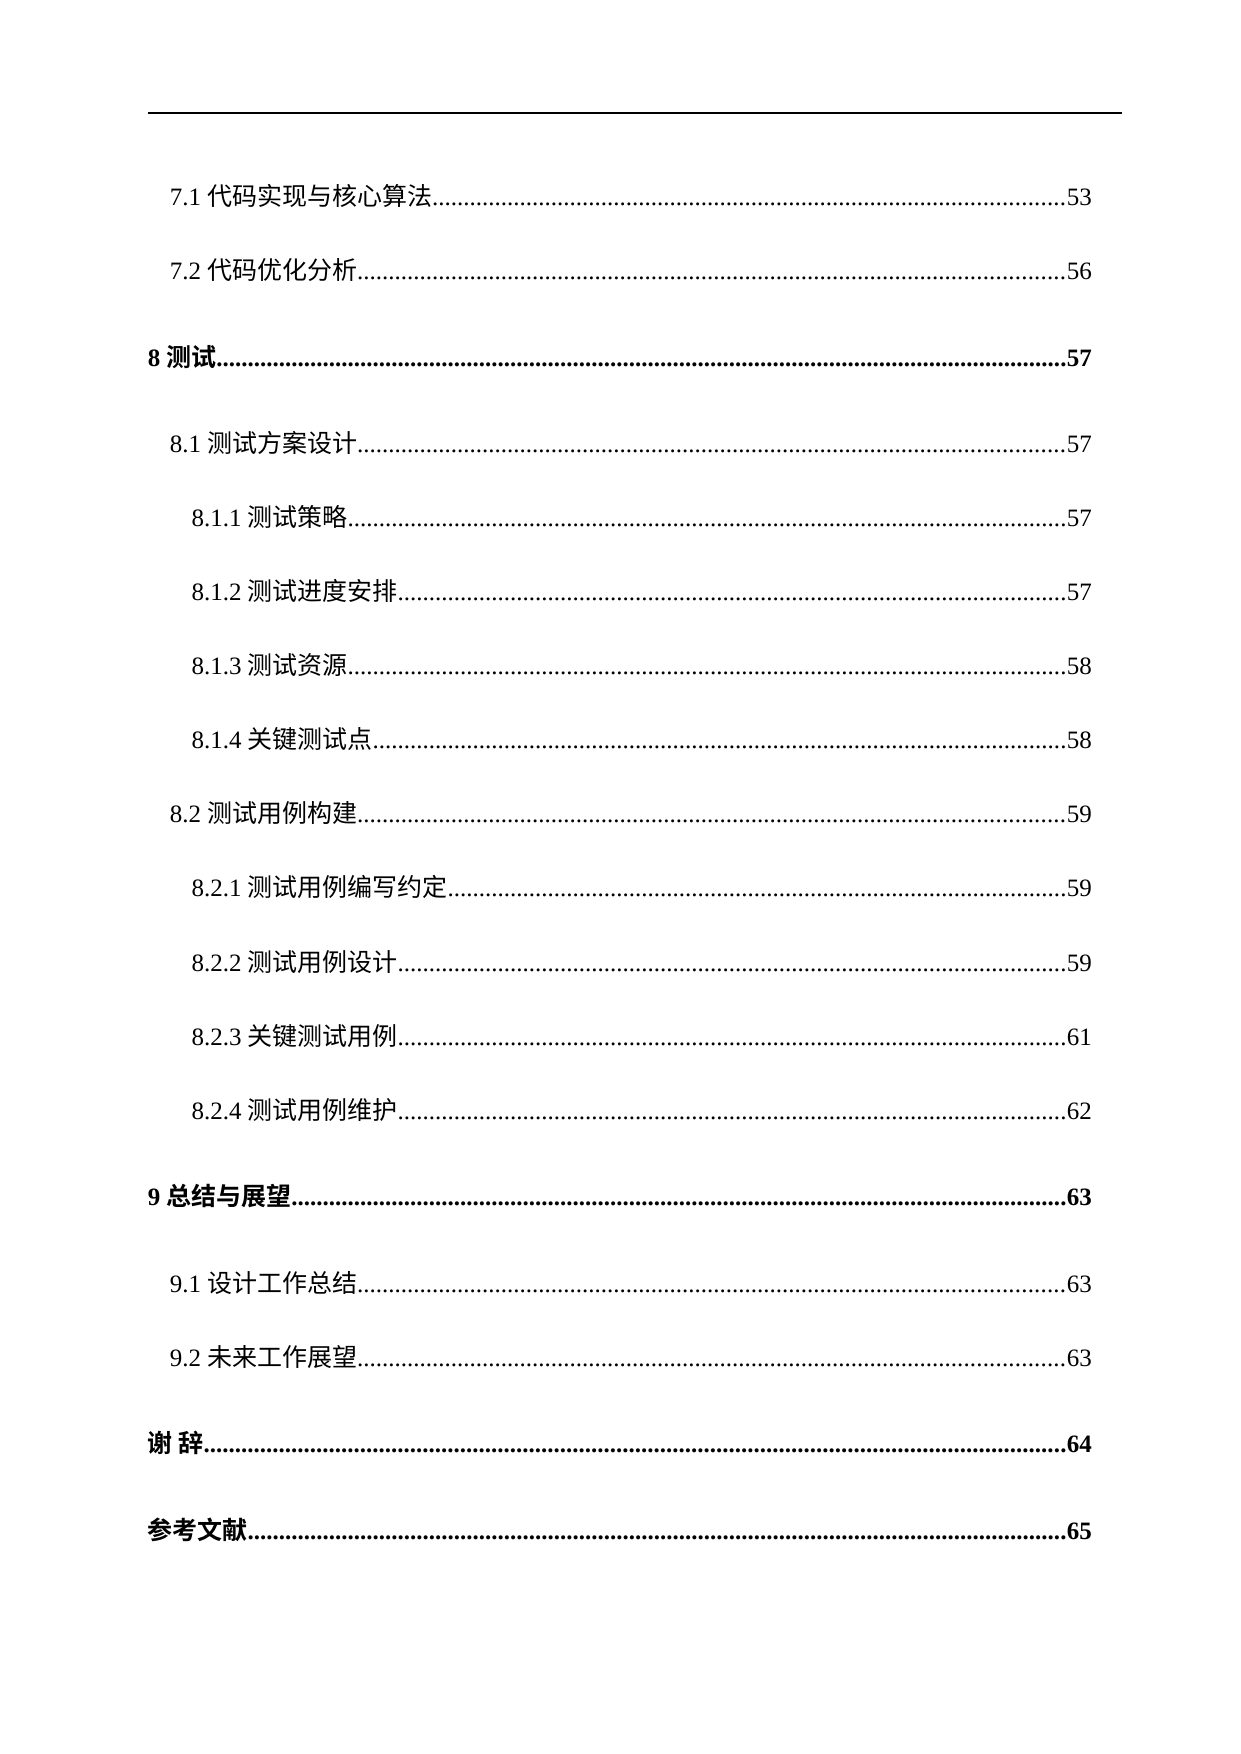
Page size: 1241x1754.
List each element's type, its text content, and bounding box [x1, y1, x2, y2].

text 8.1 测试方案设计 57 [169, 409, 1122, 474]
text 8.1.1 测试策略 57 [191, 483, 1122, 548]
text 9.1 设计工作总结 63 [169, 1249, 1122, 1314]
text 参考文献 65 [148, 1496, 1122, 1561]
text 8.1.4 关键测试点 58 [191, 705, 1122, 770]
text 8.2 测试用例构建 59 [169, 779, 1122, 844]
text 9.2 未来工作展望 63 [169, 1323, 1122, 1388]
text 8.2.4 测试用例维护 62 [191, 1076, 1122, 1141]
text 7.1 代码实现与核心算法 53 [169, 162, 1122, 227]
text 9 总结与展望 63 [148, 1162, 1122, 1227]
text 谢 辞 64 [148, 1409, 1122, 1474]
text 8.2.2 测试用例设计 59 [191, 928, 1122, 993]
text 7.2 代码优化分析 56 [169, 236, 1122, 301]
text 8.1.2 测试进度安排 57 [191, 557, 1122, 622]
text 8 测试 57 [148, 323, 1122, 388]
text 8.2.3 关键测试用例 61 [191, 1002, 1122, 1067]
text 8.2.1 测试用例编写约定 59 [191, 853, 1122, 918]
text 8.1.3 测试资源 58 [191, 631, 1122, 696]
